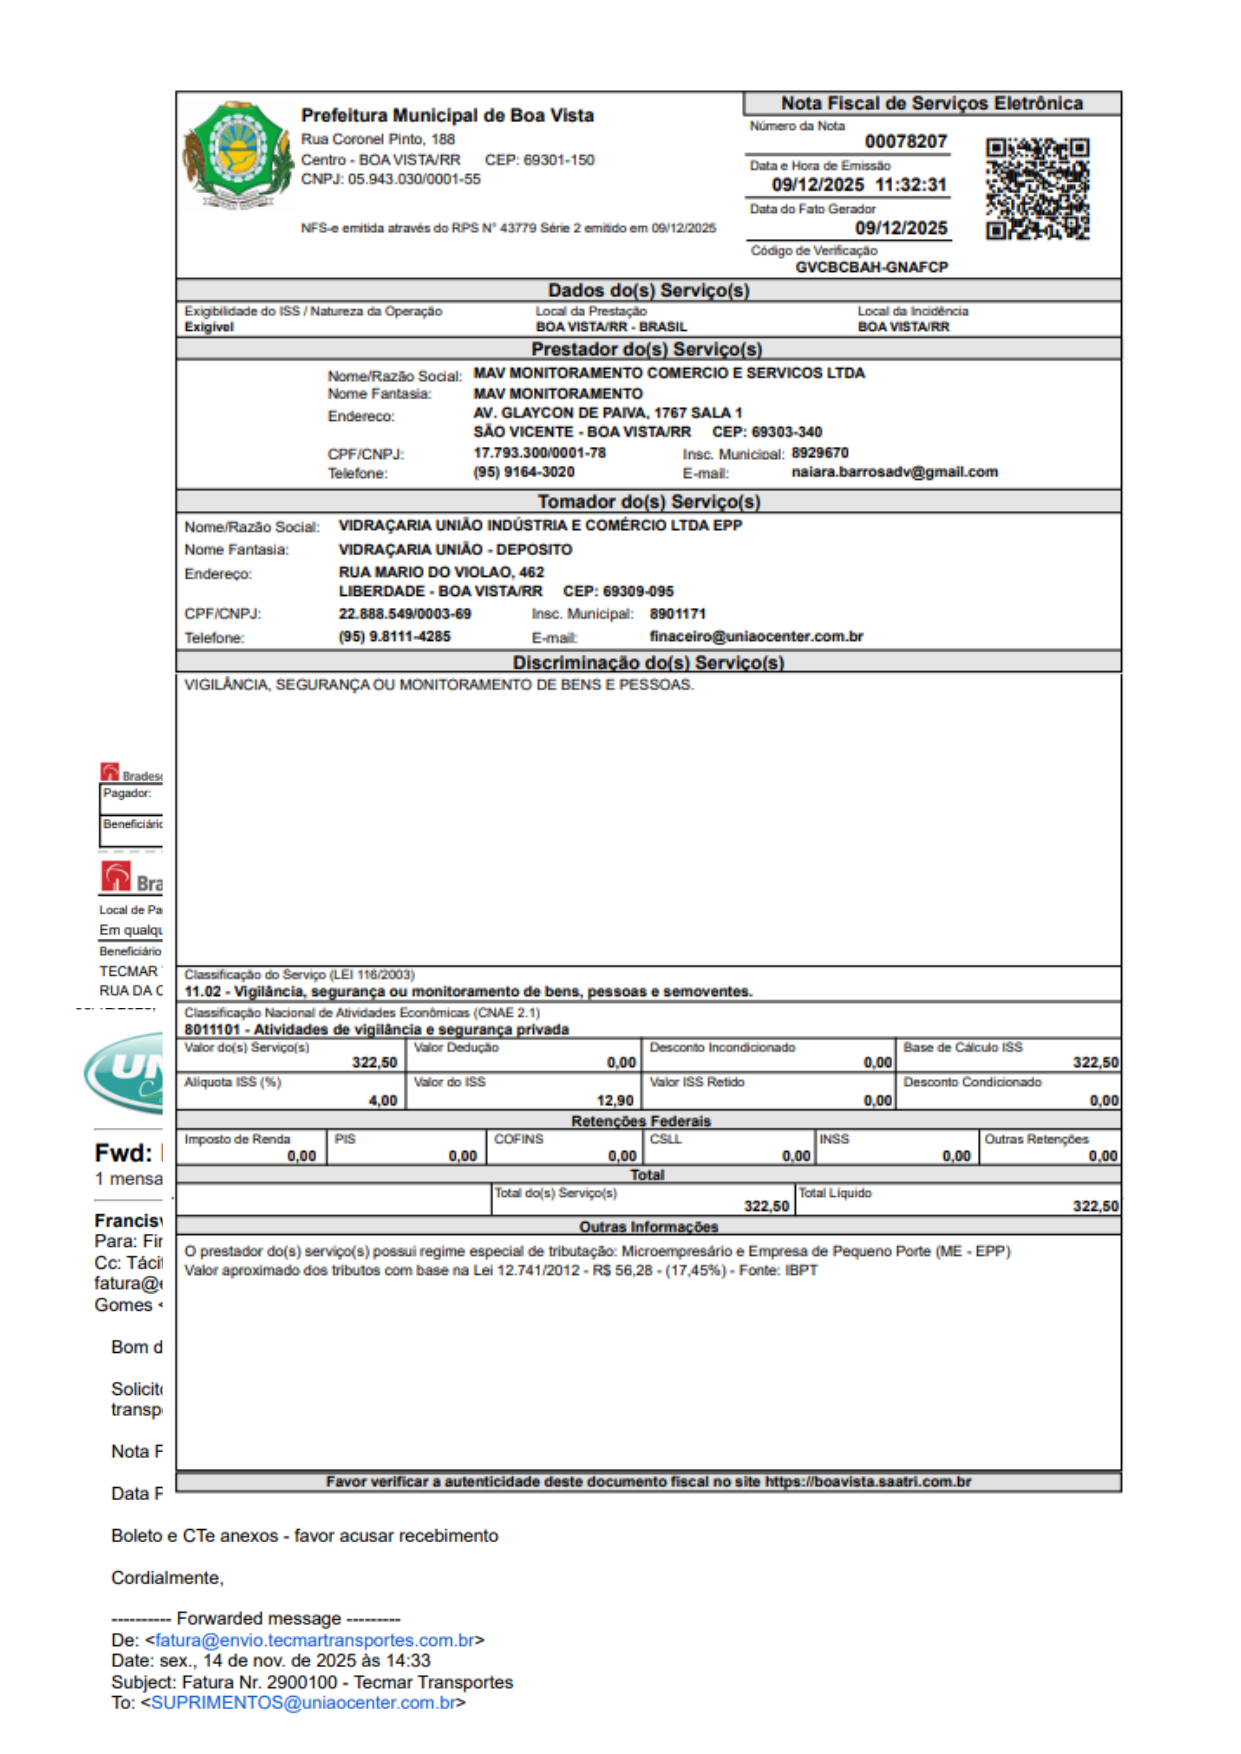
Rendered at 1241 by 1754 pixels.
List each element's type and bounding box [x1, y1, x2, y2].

picture [68, 314, 1167, 1752]
